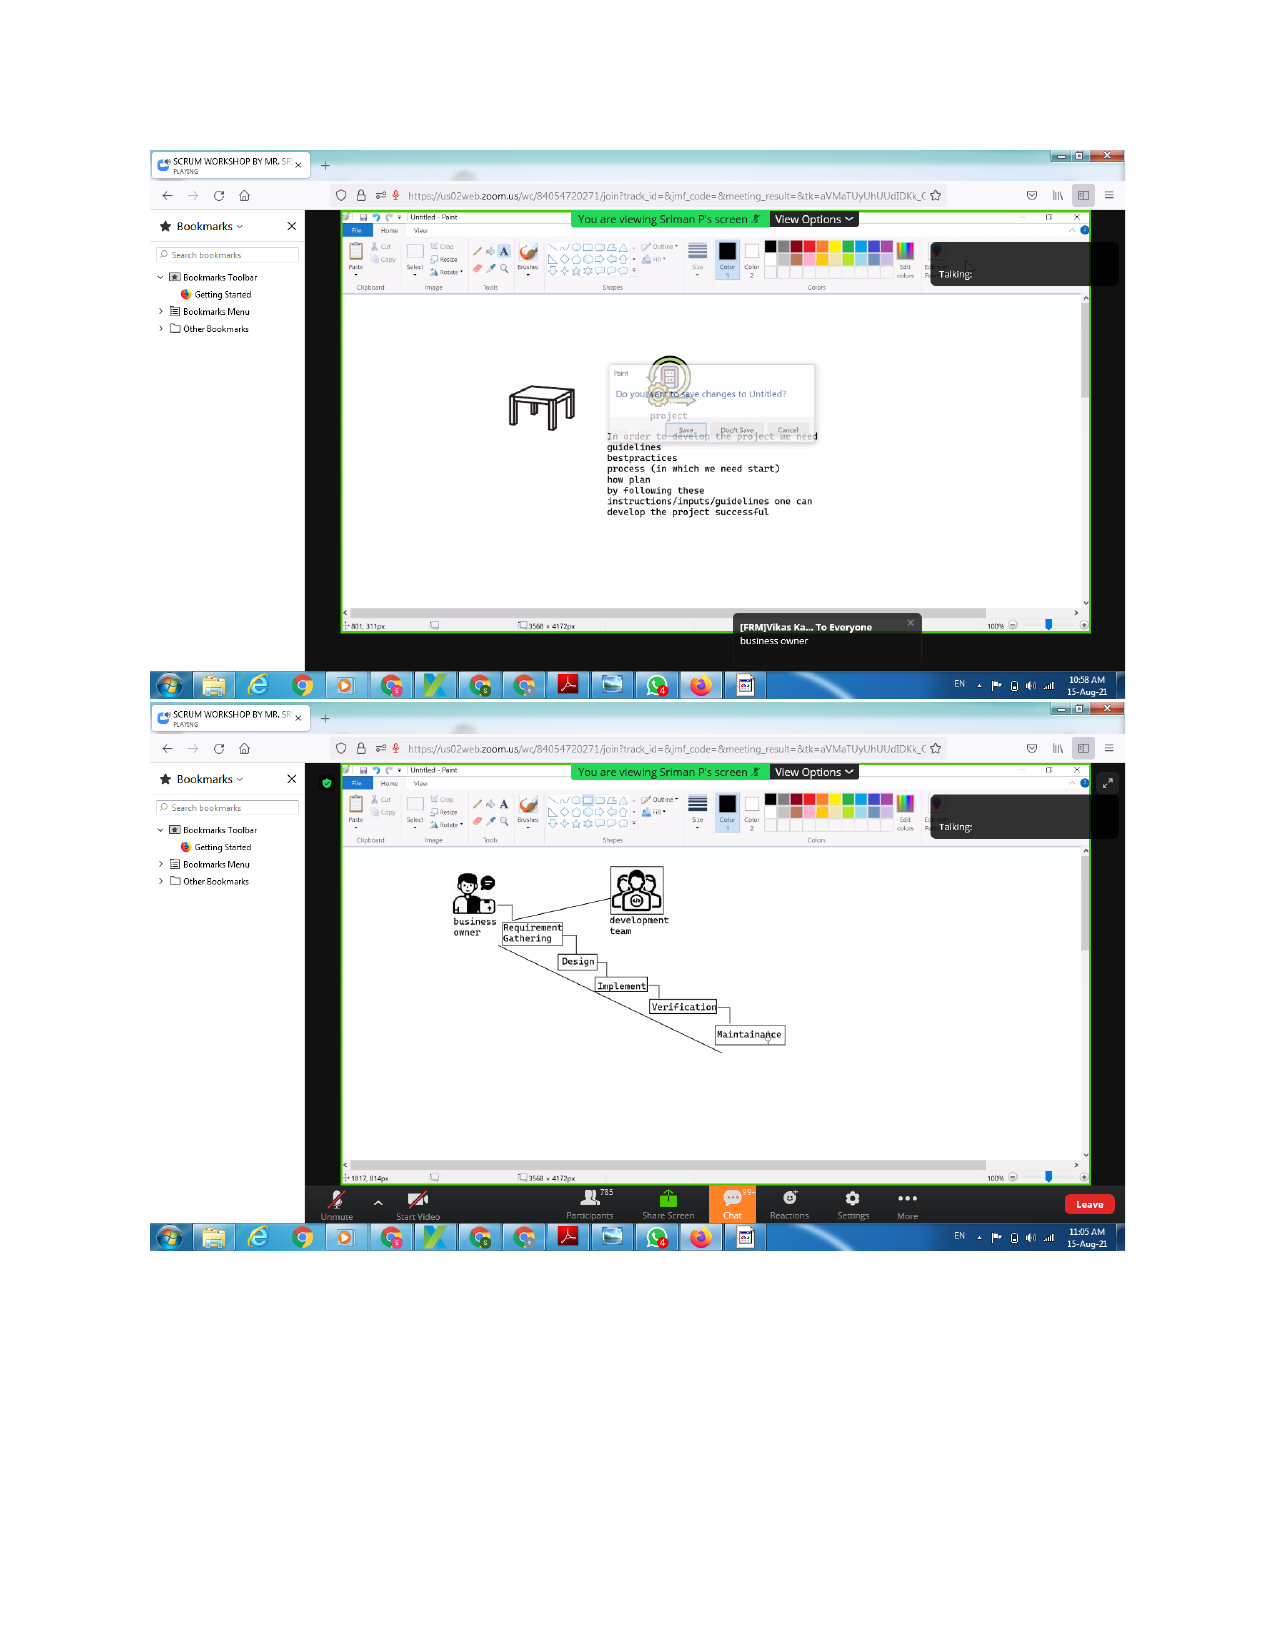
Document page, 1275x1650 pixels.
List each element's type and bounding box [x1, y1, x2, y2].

picture [150, 150, 1125, 699]
picture [150, 702, 1125, 1251]
